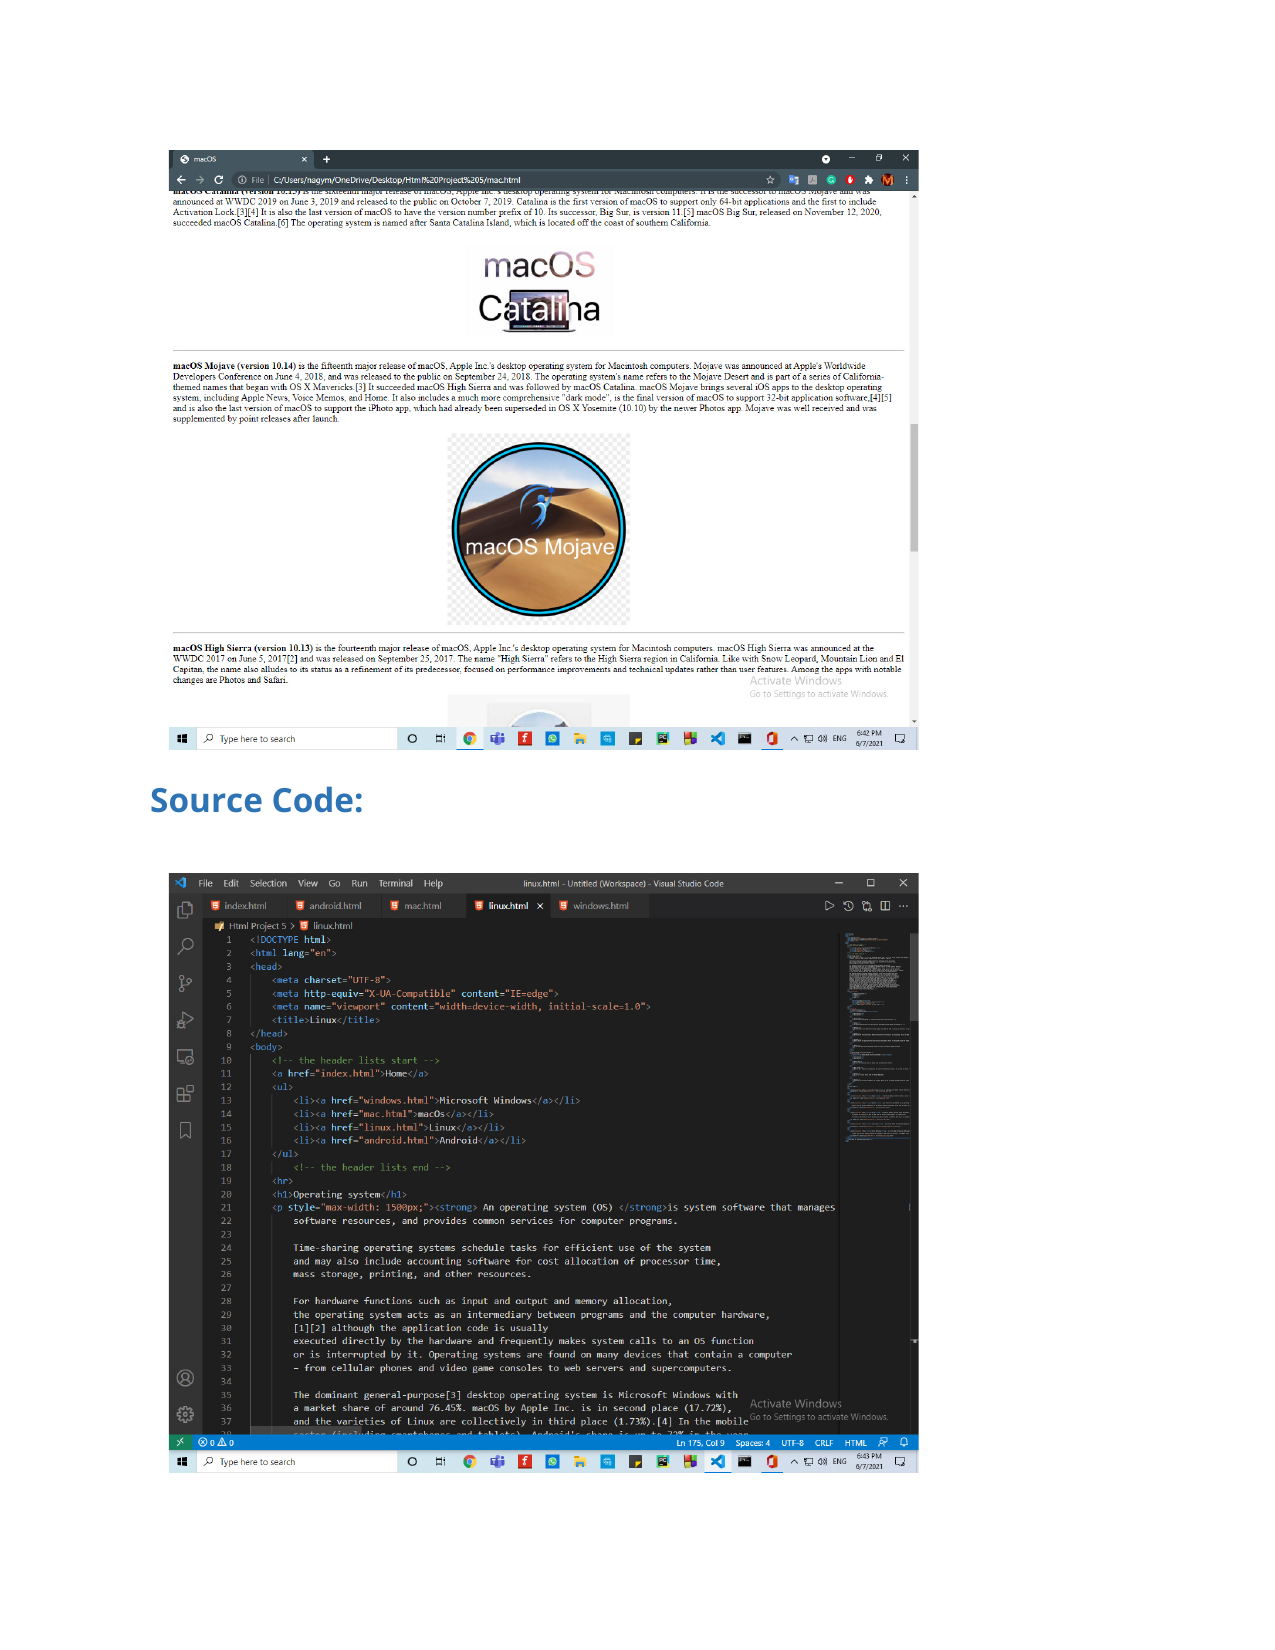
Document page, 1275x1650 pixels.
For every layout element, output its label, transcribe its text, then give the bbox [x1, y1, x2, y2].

subtitle Source Code: [150, 777, 1125, 823]
